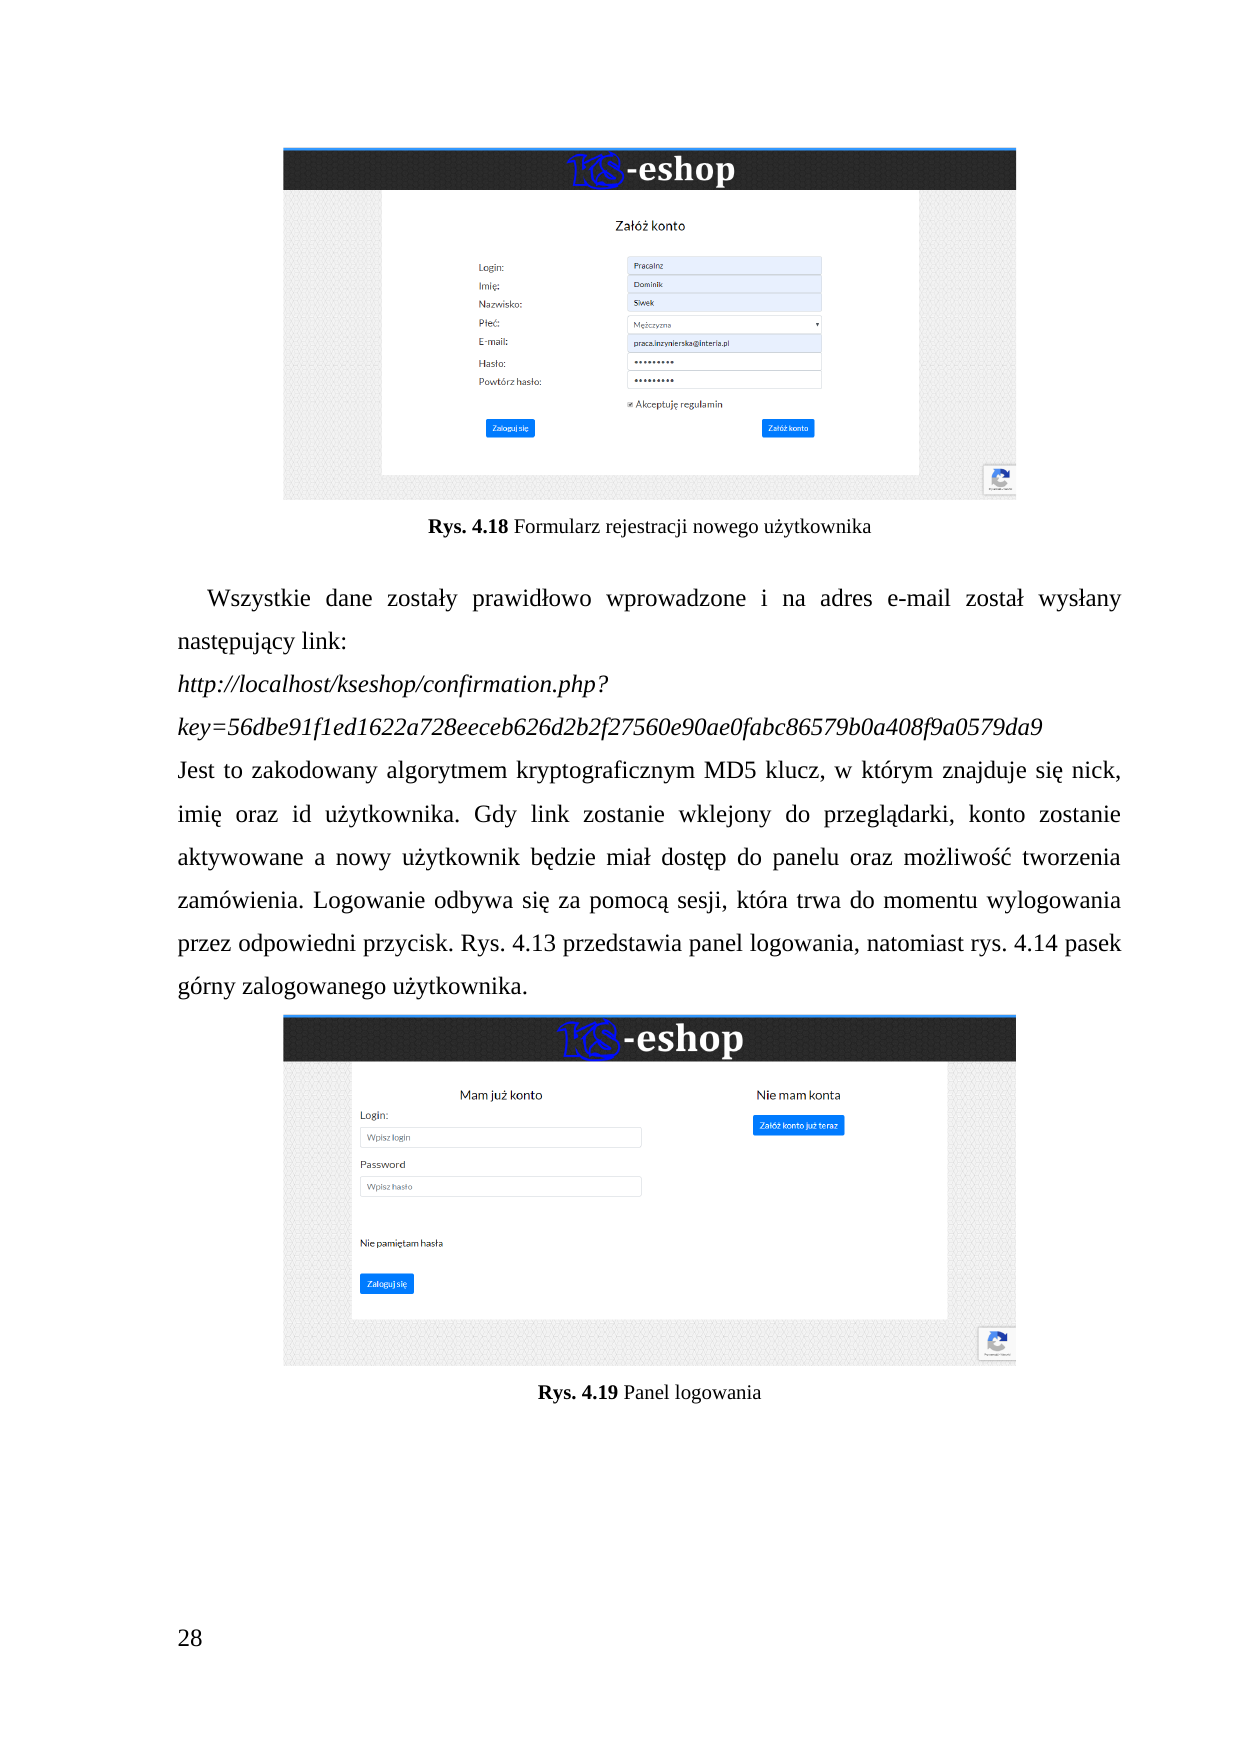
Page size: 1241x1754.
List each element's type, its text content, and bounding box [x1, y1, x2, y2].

picture [283, 1014, 1017, 1366]
text Wszystkie dane zostały prawidłowo wprowadzone i na adres e-mail został wysłany następujący link: http://localhost/kseshop/confirmation.php? key=56dbe91f1ed1622a728eeceb626d2b2f27560e90ae0fabc86579b0a408f9a0579da9 Jest to zakodowany algorytmem kryptograficznym MD5 klucz, w którym znajduje się nick, imię oraz id użytkownika. Gdy link zostanie wklejony do przeglądarki, konto zostanie aktywowane a nowy użytkownik będzie miał dostęp do panelu oraz możliwość tworzenia zamówienia. Logowanie odbywa się za pomocą sesji, która trwa do momentu wylogowania przez odpowiedni przycisk. Rys. 4.13 przedstawia panel logowania, natomiast rys. 4.14 pasek górny zalogowanego użytkownika. [177, 583, 1122, 1000]
picture [283, 147, 1017, 500]
